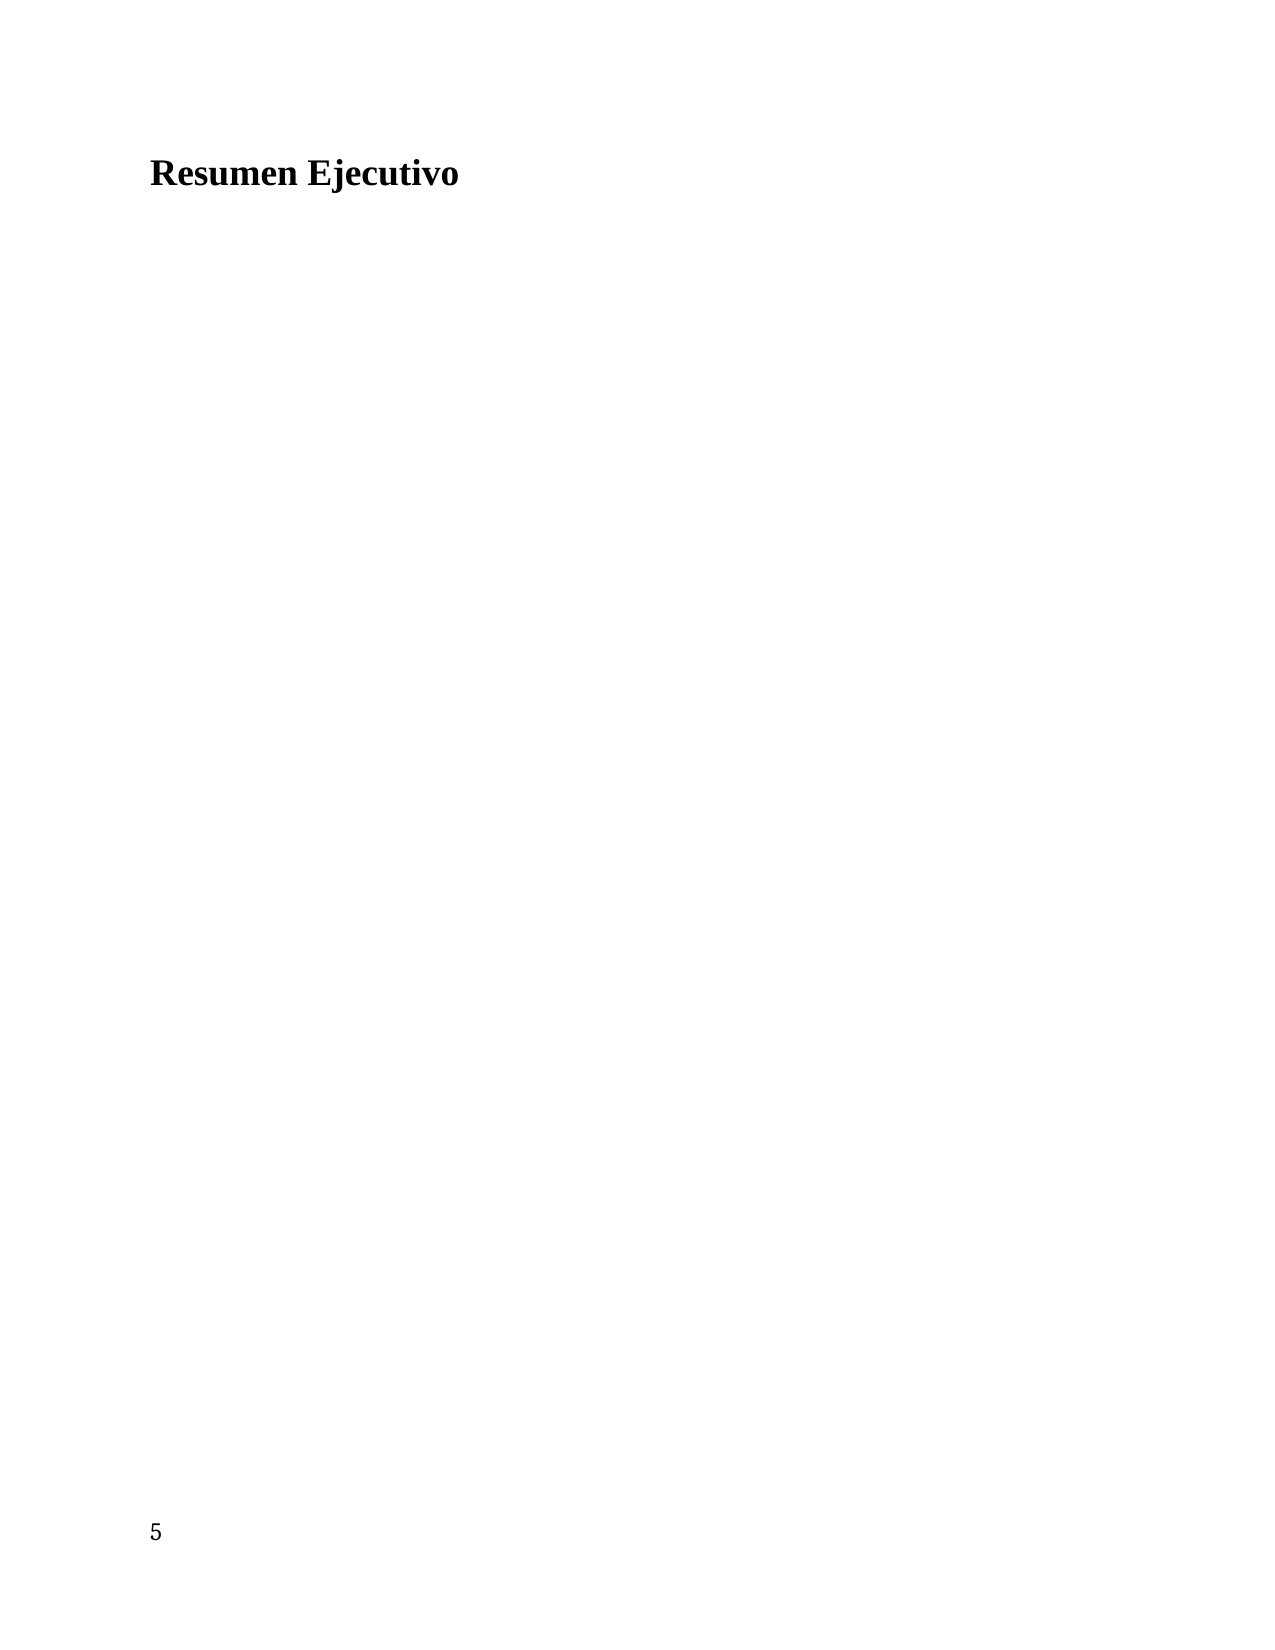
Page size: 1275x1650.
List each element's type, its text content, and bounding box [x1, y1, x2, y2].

subtitle Resumen Ejecutivo [150, 150, 1125, 193]
